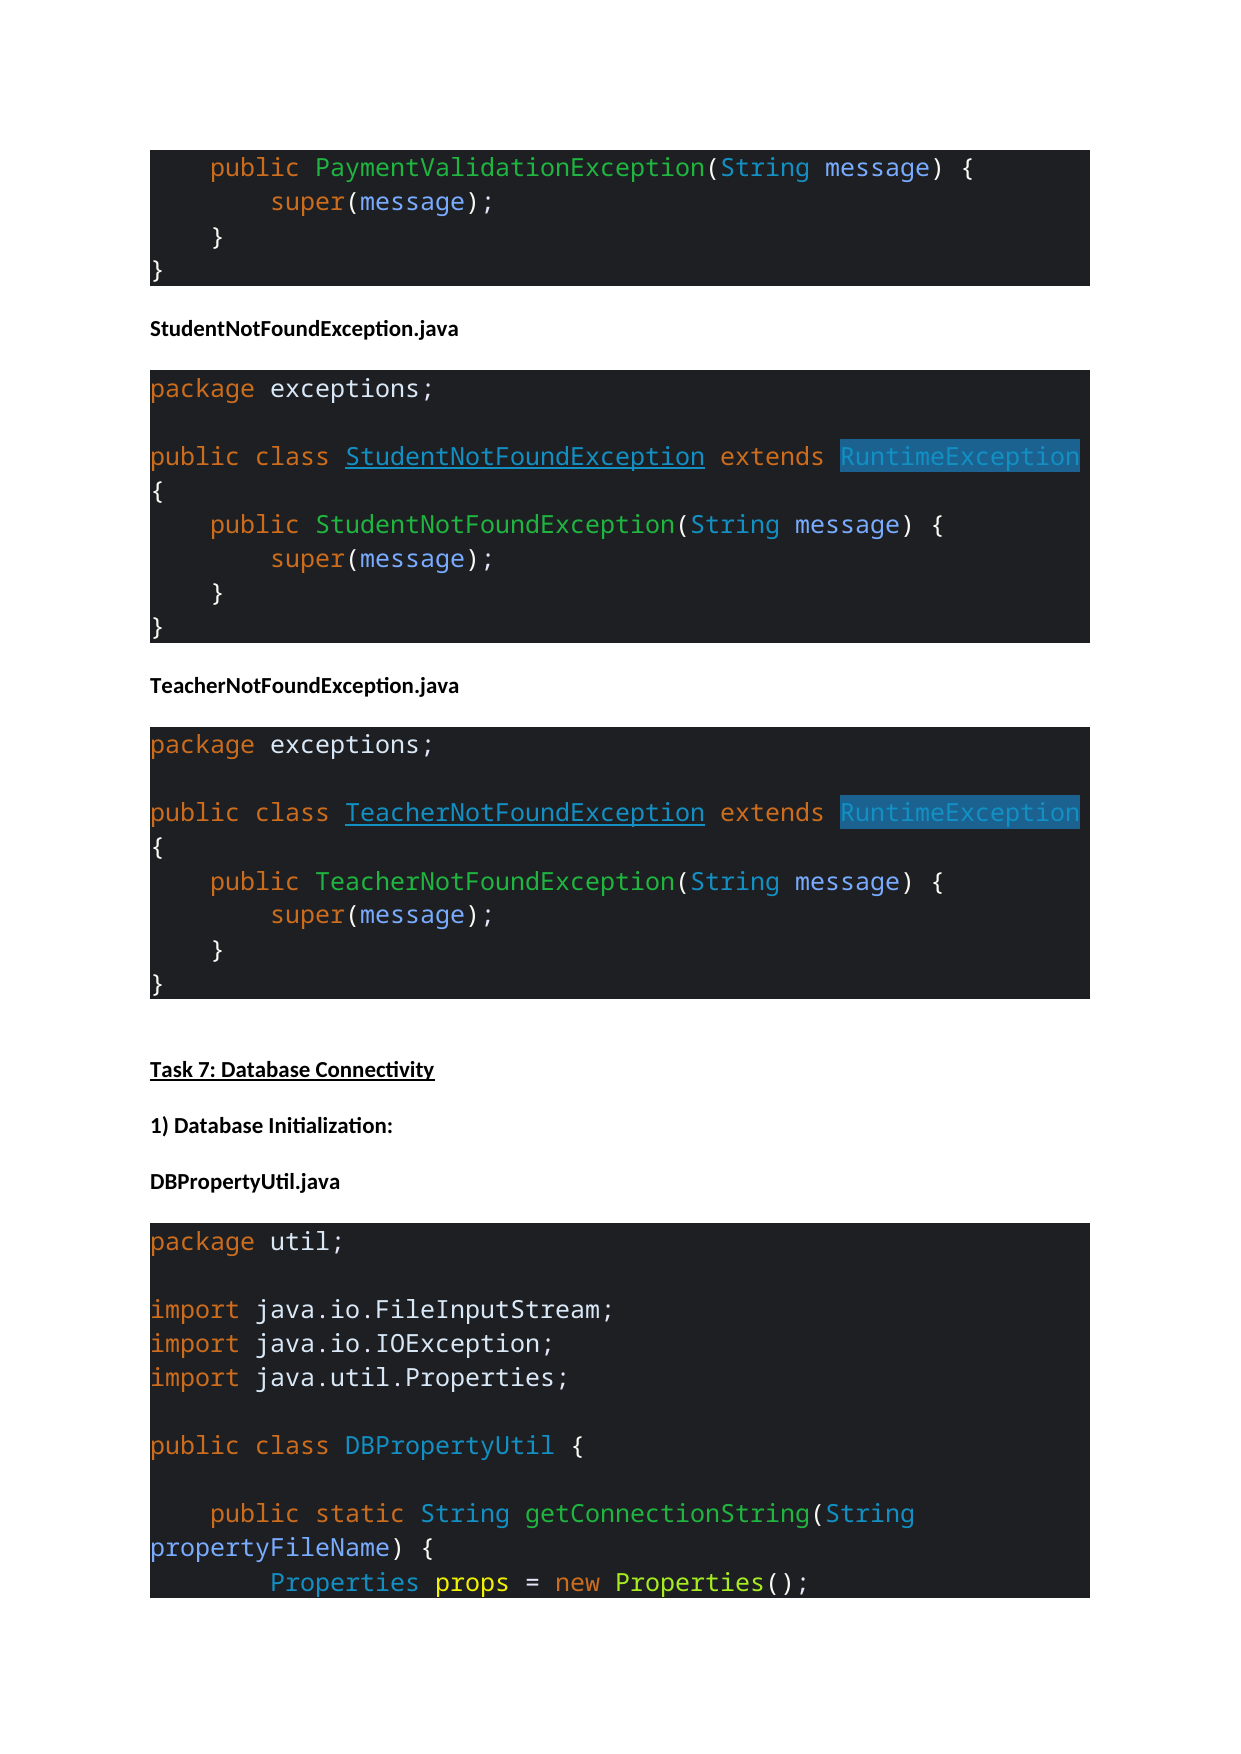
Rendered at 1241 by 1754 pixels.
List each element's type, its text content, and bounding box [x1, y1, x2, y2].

text } [150, 218, 1090, 252]
text package util; [150, 1223, 1090, 1258]
text public PaymentValidationException(String message) { [150, 150, 1090, 184]
text import java.io.IOException; [150, 1326, 1090, 1360]
text public class DBPropertyUtil { [150, 1428, 1090, 1462]
text 1) Database Initialization: [150, 1111, 1090, 1139]
text } [150, 252, 1090, 286]
text Task 7: Database Connectivity [150, 1055, 1090, 1083]
text public class TeacherNotFoundException extends RuntimeException { [150, 795, 1090, 863]
text super(message); [150, 541, 1090, 575]
text public static String getConnectionString(String propertyFileName) { [150, 1496, 1090, 1564]
text StudentNotFoundException.java [150, 314, 1090, 370]
text package exceptions; [150, 727, 1090, 761]
text import java.util.Properties; [150, 1360, 1090, 1394]
text super(message); [150, 897, 1090, 931]
text super(message); [150, 184, 1090, 218]
text } [150, 575, 1090, 609]
text public class StudentNotFoundException extends RuntimeException { [150, 438, 1090, 507]
text } [150, 609, 1090, 643]
text TeacherNotFoundException.java [150, 671, 1090, 699]
text Properties props = new Properties(); [150, 1564, 1090, 1598]
text public TeacherNotFoundException(String message) { [150, 863, 1090, 897]
text import java.io.FileInputStream; [150, 1292, 1090, 1326]
text } [150, 965, 1090, 999]
text public StudentNotFoundException(String message) { [150, 507, 1090, 541]
text DBPropertyUtil.java [150, 1167, 1090, 1196]
text } [150, 931, 1090, 965]
text package exceptions; [150, 370, 1090, 404]
